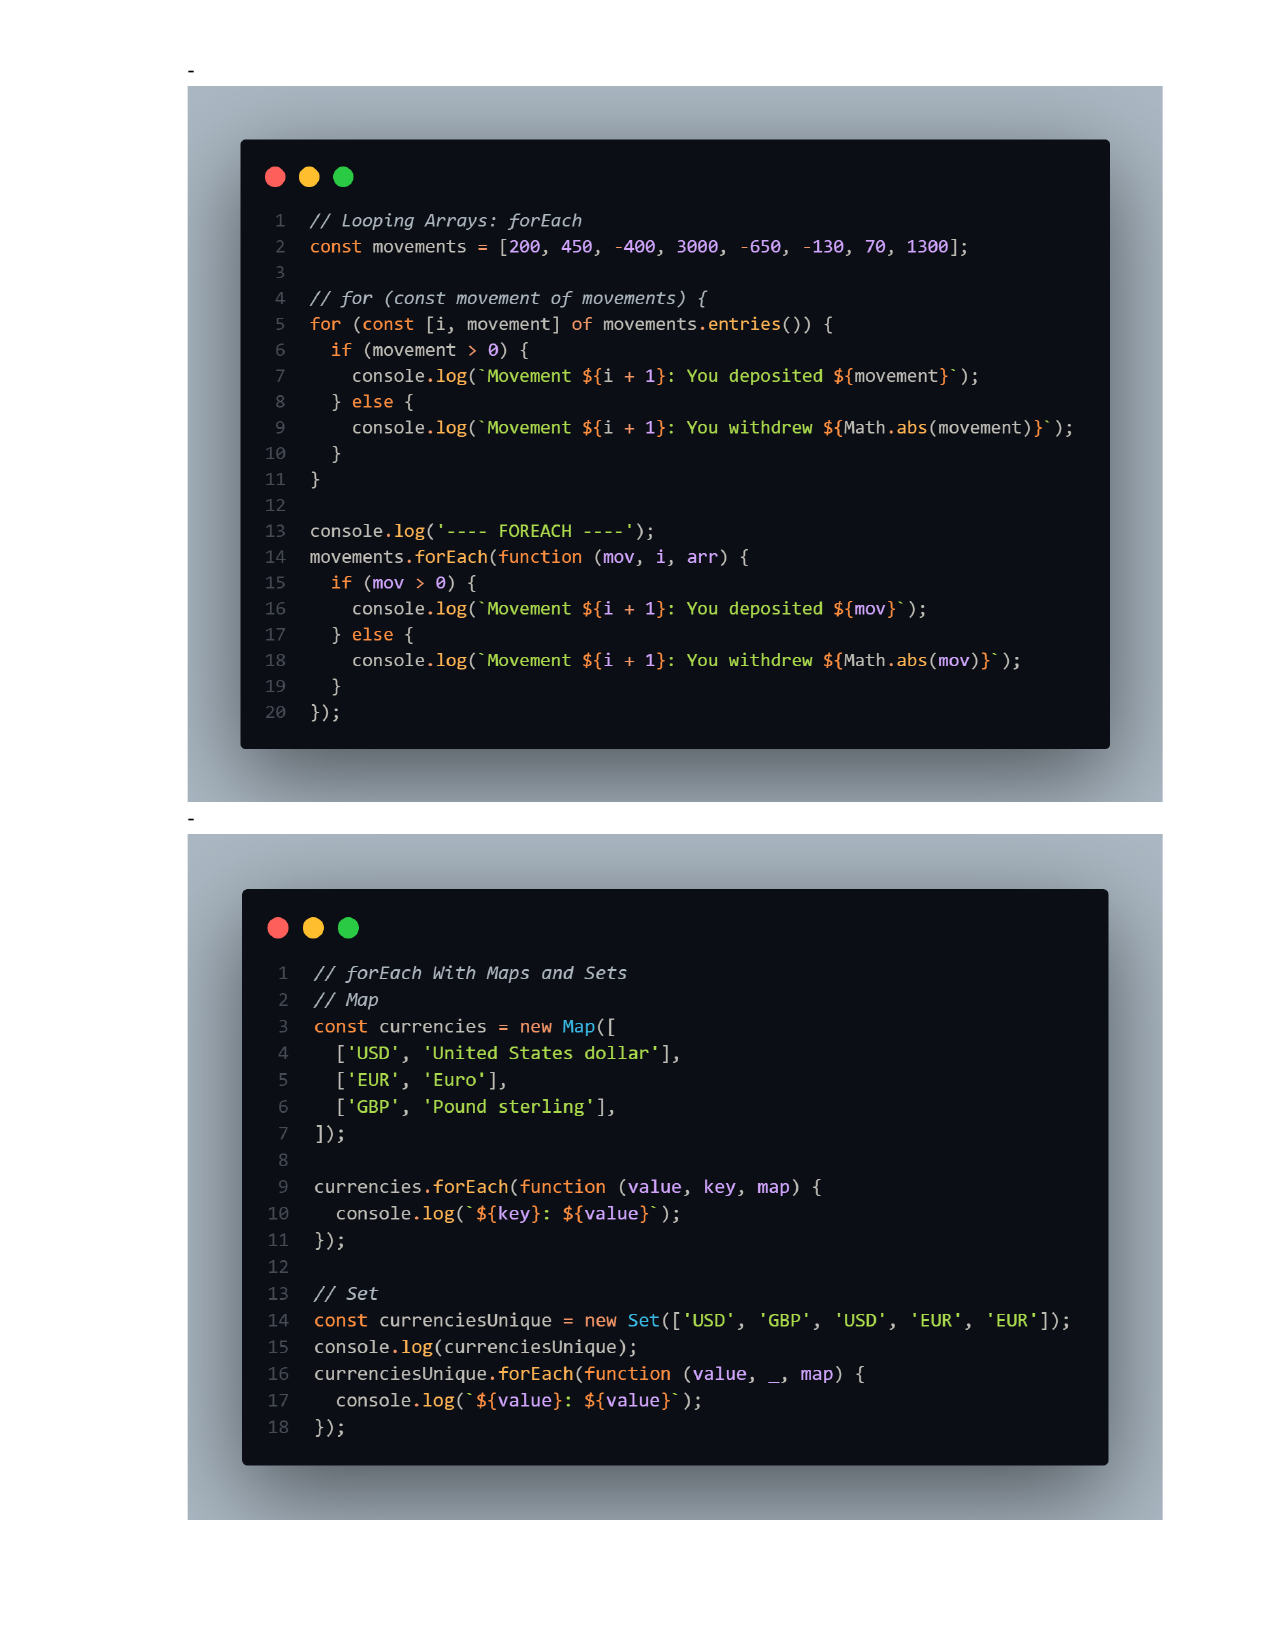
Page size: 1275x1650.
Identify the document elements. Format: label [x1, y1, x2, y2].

picture [187, 86, 1163, 802]
picture [187, 834, 1163, 1520]
